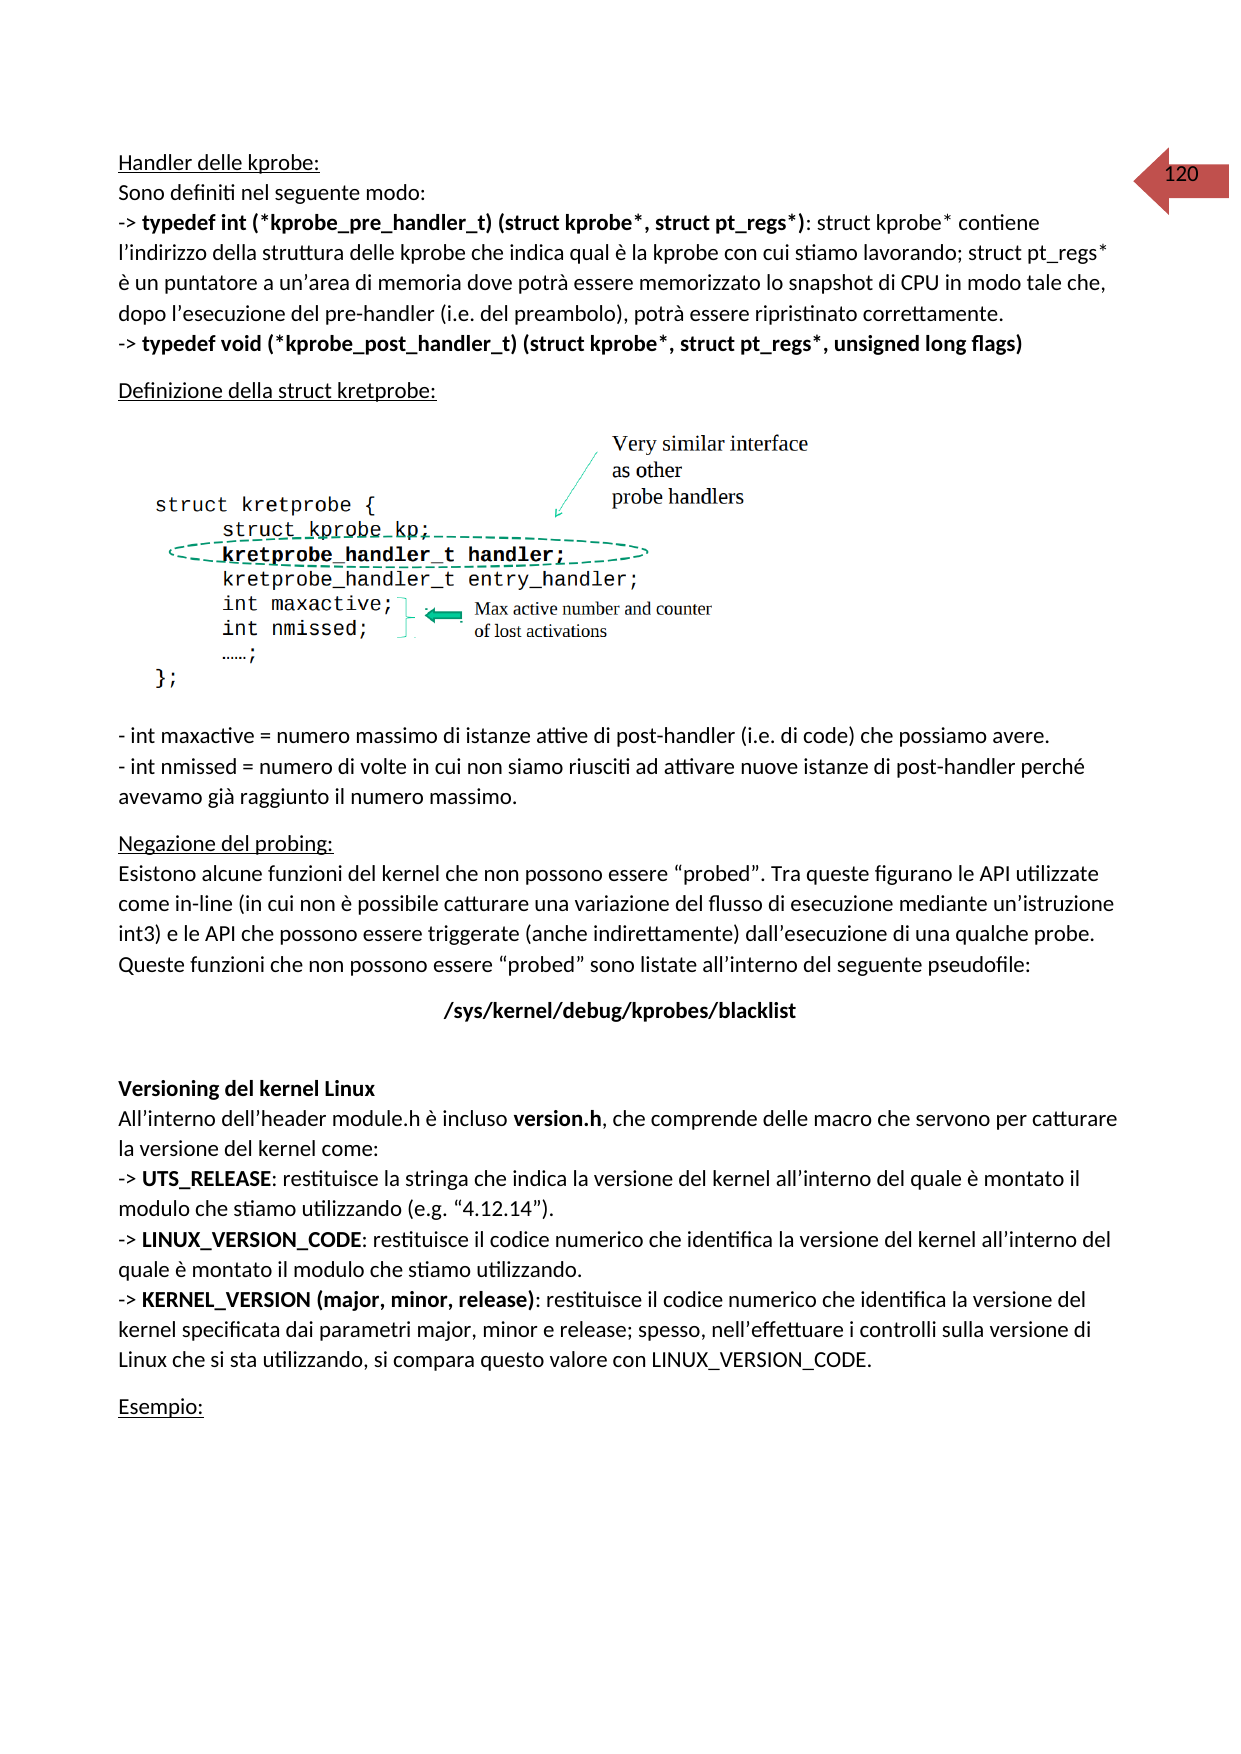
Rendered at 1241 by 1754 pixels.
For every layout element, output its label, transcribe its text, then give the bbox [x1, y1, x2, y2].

text Handler delle kprobe: Sono definiti nel seguente modo: -> typedef int (*kprobe_pre_handler_t) (struct kprobe*, struct pt_regs*): struct kprobe* contiene l’indirizzo della struttura delle kprobe che indica qual è la kprobe con cui stiamo lavorando; struct pt_regs* è un puntatore a un’area di memoria dove potrà essere memorizzato lo snapshot di CPU in modo tale che, dopo l’esecuzione del pre-handler (i.e. del preambolo), potrà essere ripristinato correttamente. -> typedef void (*kprobe_post_handler_t) (struct kprobe*, struct pt_regs*, unsigned long flags) [118, 148, 1122, 357]
text Negazione del probing: Esistono alcune funzioni del kernel che non possono essere “probed”. Tra queste figurano le API utilizzate come in-line (in cui non è possibile catturare una variazione del flusso di esecuzione mediante un’istruzione int3) e le API che possono essere triggerate (anche indirettamente) dall’esecuzione di una qualche probe. Queste funzioni che non possono essere “probed” sono listate all’interno del seguente pseudofile: [118, 829, 1122, 978]
picture [118, 422, 816, 703]
text Esempio: [118, 1392, 1122, 1421]
text Versioning del kernel Linux All’interno dell’header module.h è incluso version.h, che comprende delle macro che servono per catturare la versione del kernel come: -> UTS_RELEASE: restituisce la stringa che indica la versione del kernel all’interno del quale è montato il modulo che stiamo utilizzando (e.g. “4.12.14”). -> LINUX_VERSION_CODE: restituisce il codice numerico che identifica la versione del kernel all’interno del quale è montato il modulo che stiamo utilizzando. -> KERNEL_VERSION (major, minor, release): restituisce il codice numerico che identifica la versione del kernel specificata dai parametri major, minor e release; spesso, nell’effettuare i controlli sulla versione di Linux che si sta utilizzando, si compara questo valore con LINUX_VERSION_CODE. [118, 1043, 1122, 1374]
text /sys/kernel/debug/kprobes/blacklist [118, 997, 1122, 1025]
text - int maxactive = numero massimo di istanze attive di post-handler (i.e. di code) che possiamo avere. - int nmissed = numero di volte in cui non siamo riusciti ad attivare nuove istanze di post-handler perché avevamo già raggiunto il numero massimo. [118, 722, 1122, 810]
text Definizione della struct kretprobe: [118, 376, 1122, 404]
